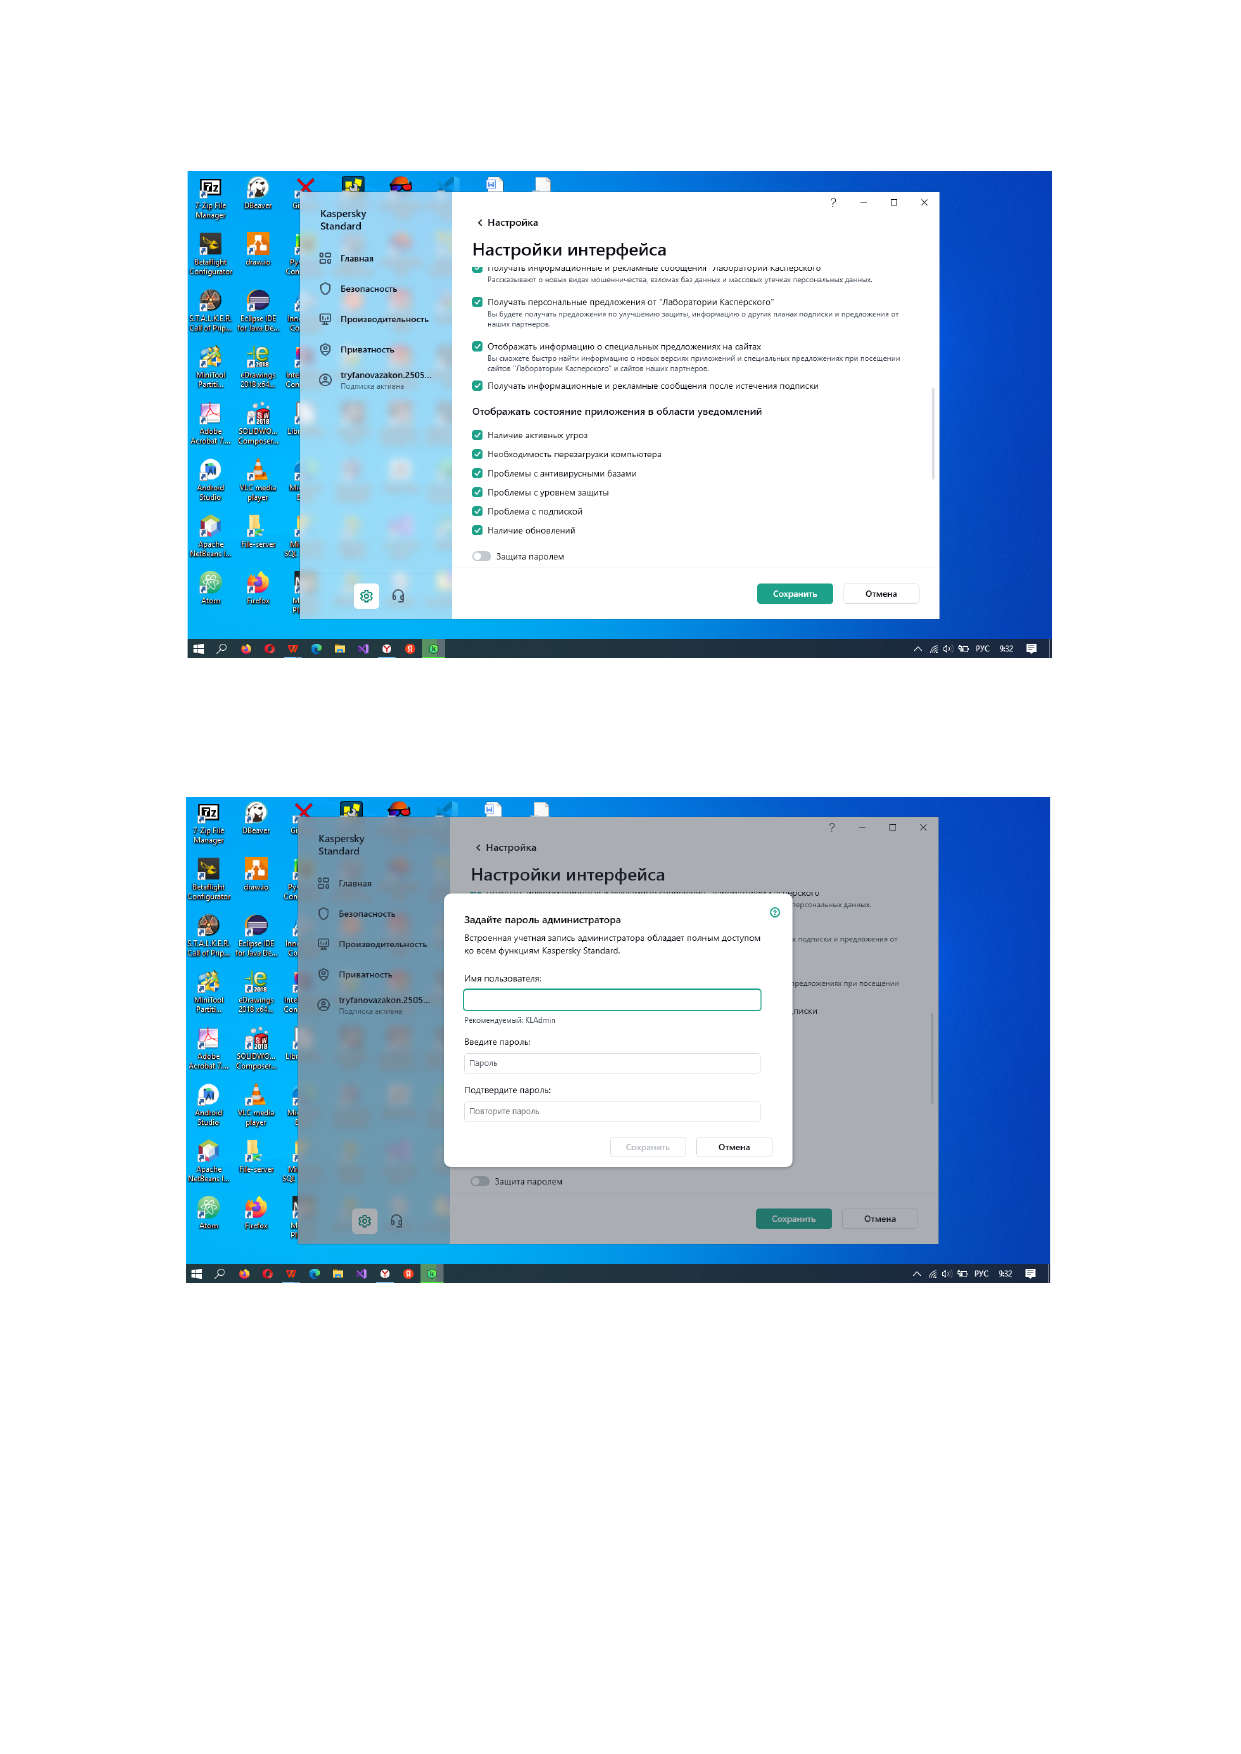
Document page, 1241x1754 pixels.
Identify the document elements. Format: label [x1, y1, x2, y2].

picture [198, 1168, 210, 1172]
picture [200, 572, 221, 593]
picture [198, 915, 218, 936]
picture [200, 290, 220, 311]
picture [246, 985, 252, 992]
picture [198, 972, 219, 992]
picture [193, 885, 223, 890]
picture [248, 233, 269, 254]
picture [187, 171, 1052, 658]
picture [248, 459, 267, 480]
picture [198, 805, 218, 823]
picture [248, 290, 268, 311]
picture [248, 177, 269, 198]
picture [248, 360, 254, 367]
picture [198, 1029, 217, 1049]
picture [197, 373, 216, 377]
picture [194, 838, 222, 842]
picture [246, 915, 267, 936]
picture [248, 515, 263, 536]
picture [198, 859, 219, 879]
picture [213, 326, 225, 332]
picture [195, 260, 225, 265]
picture [246, 858, 267, 879]
picture [200, 516, 220, 536]
picture [250, 972, 266, 991]
picture [248, 497, 260, 501]
picture [248, 573, 268, 593]
picture [200, 459, 220, 480]
picture [200, 180, 220, 198]
picture [200, 234, 221, 254]
picture [186, 797, 1051, 1283]
picture [198, 1084, 218, 1105]
picture [246, 1140, 261, 1161]
picture [189, 1176, 205, 1180]
picture [246, 1032, 267, 1049]
picture [248, 407, 269, 424]
picture [191, 551, 207, 555]
picture [195, 998, 214, 1002]
picture [246, 1197, 266, 1218]
picture [246, 802, 267, 823]
picture [251, 348, 268, 366]
picture [196, 213, 224, 217]
picture [211, 951, 223, 957]
picture [200, 404, 219, 424]
picture [245, 1065, 258, 1069]
picture [198, 1197, 219, 1218]
picture [200, 347, 221, 367]
picture [246, 1122, 256, 1126]
picture [247, 440, 260, 444]
picture [198, 1141, 218, 1161]
picture [246, 1084, 265, 1105]
